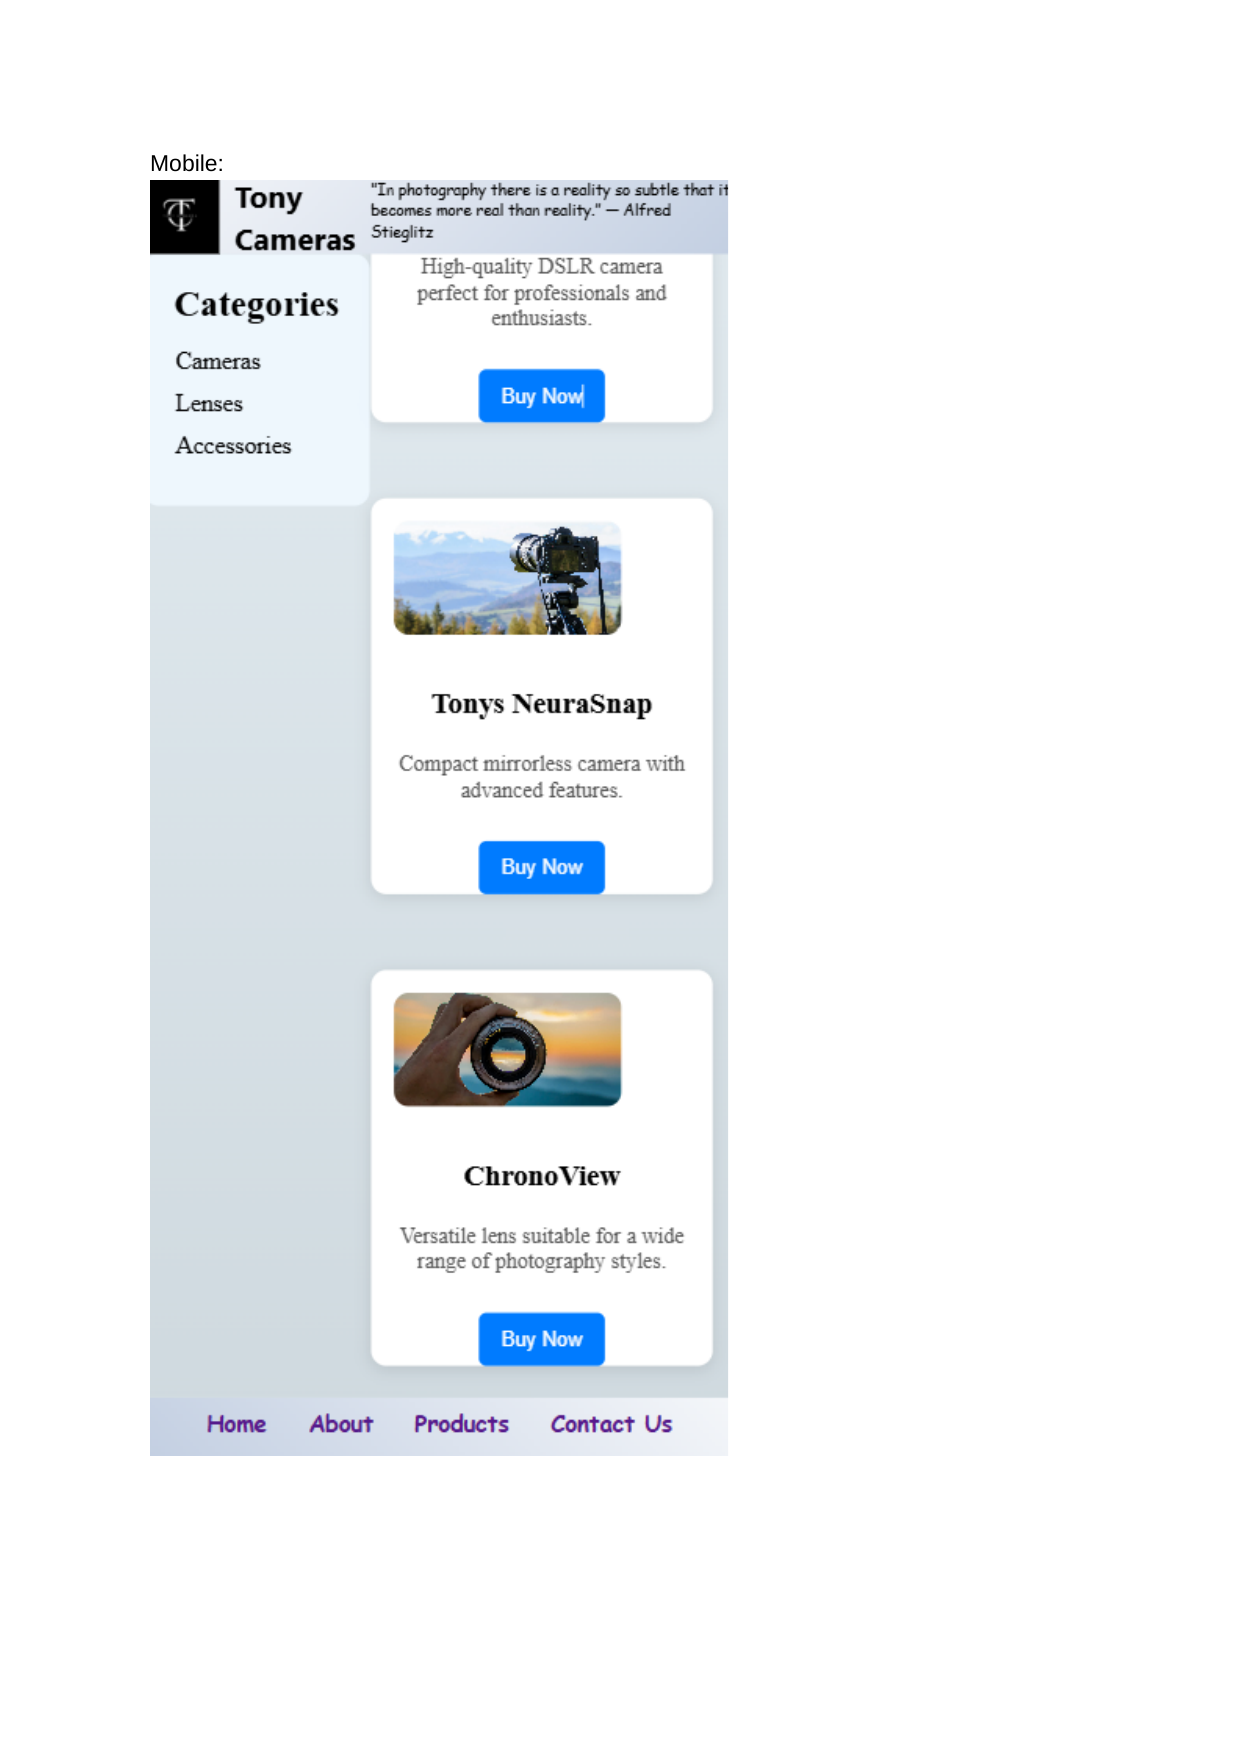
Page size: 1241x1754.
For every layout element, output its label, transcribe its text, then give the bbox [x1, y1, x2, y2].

picture [150, 180, 729, 1456]
